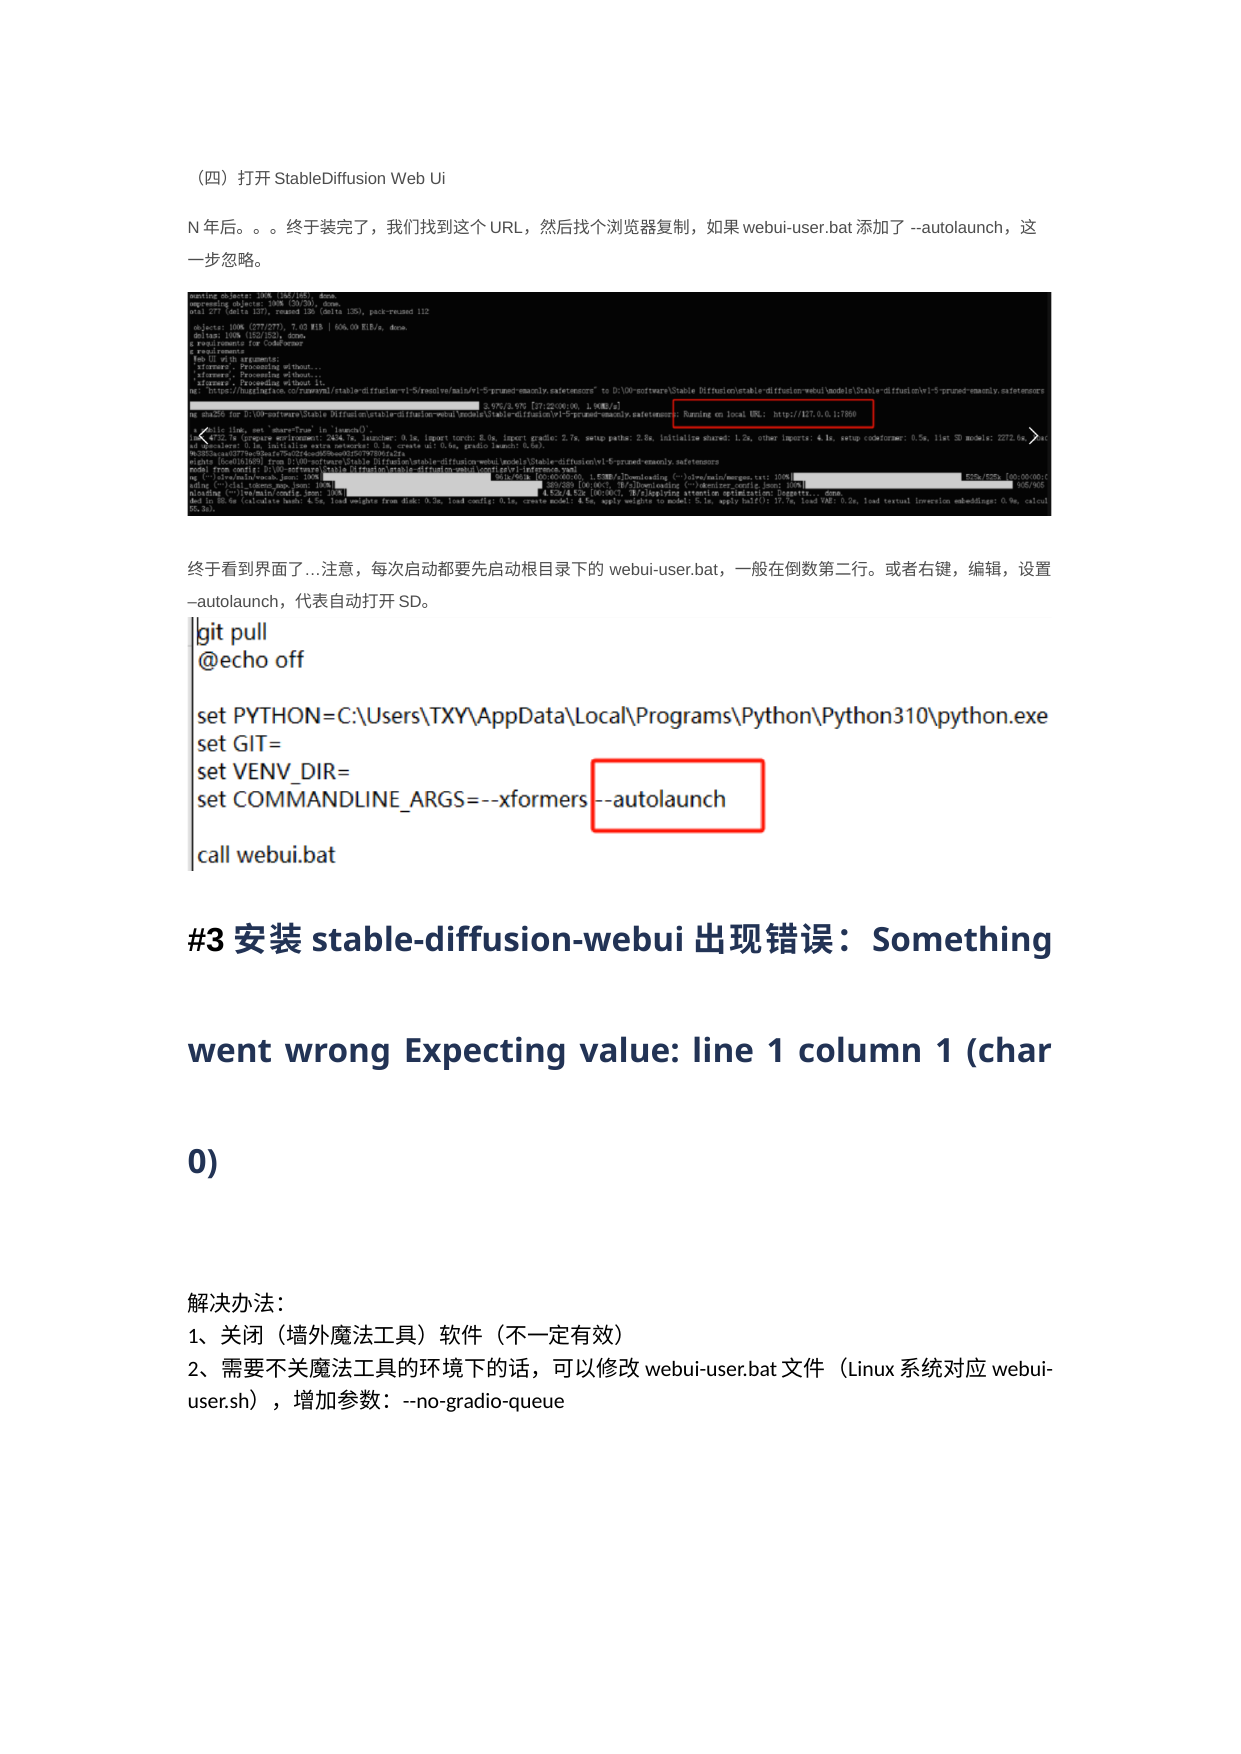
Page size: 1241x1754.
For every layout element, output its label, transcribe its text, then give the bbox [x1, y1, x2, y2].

text 1、关闭（墙外魔法工具）软件（不一定有效） [187, 1318, 1053, 1351]
text （四）打开StableDiffusion Web Ui [187, 162, 1053, 194]
text 2、需要不关魔法工具的环境下的话，可以修改webui-user.bat文件（Linux系统对应webui-user.sh），增加参数：--no-gradio-queue [187, 1351, 1053, 1416]
text 解决办法： [187, 1286, 1053, 1318]
picture [187, 617, 1052, 871]
picture [187, 292, 1052, 516]
text 终于看到界面了…注意，每次启动都要先启动根目录下的webui-user.bat，一般在倒数第二行。或者右键，编辑，设置–autolaunch，代表自动打开SD。 [187, 553, 1053, 618]
subtitle #3安装stable-diffusion-webui出现错误：Something went wrong Expecting value: line 1 column 1 (char 0) [187, 905, 1053, 1193]
text N年后。。。终于装完了，我们找到这个URL，然后找个浏览器复制，如果webui-user.bat添加了 --autolaunch，这一步忽略。 [187, 211, 1053, 276]
